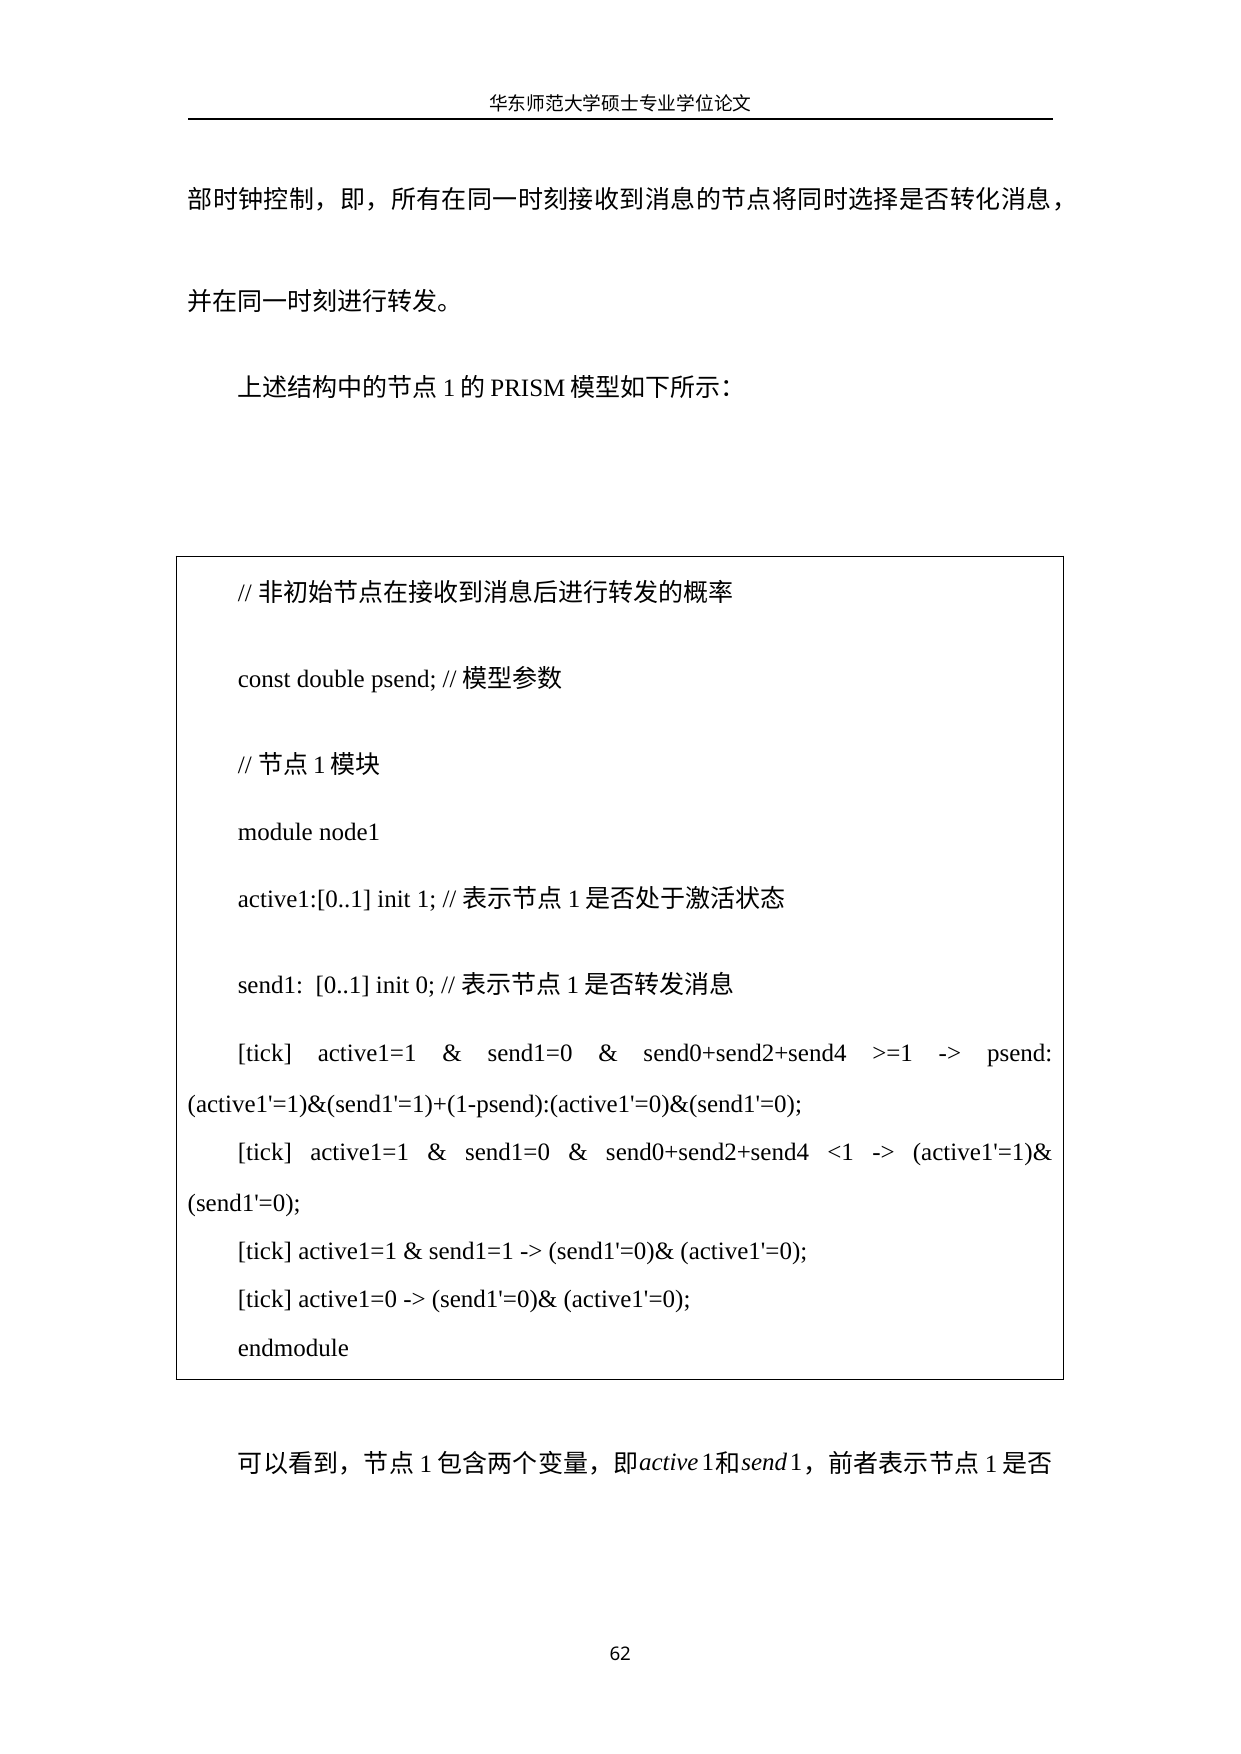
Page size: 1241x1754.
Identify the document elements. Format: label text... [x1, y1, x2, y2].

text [187, 164, 1053, 334]
text 上述结构中的节点1的PRISM模型如下所示： [187, 352, 1053, 522]
table_header // 非初始节点在接收到消息后进行转发的概率 const double psend; // 模型参数 // 节点1模块 module node1 active1:[0..1] init 1; // 表示节点1是否处于激活状态 send1: [0..1] init 0; // 表示节点1是否转发消息 [tick] active1=1 & send1=0 & send0+send2+send4 >=1 -> psend:(active1'=1)&(send1'=1)+(1-psend):(active1'=0)&(send1'=0); [tick] active1=1 & send1=0 & send0+send2+send4 <1 -> (active1'=1)& (send1'=0); [tick] active1=1 & send1=1 -> (send1'=0)& (active1'=0); [tick] active1=0 -> (send1'=0)& (active1'=0); endmodule [177, 557, 1063, 1378]
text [187, 1428, 1053, 1496]
